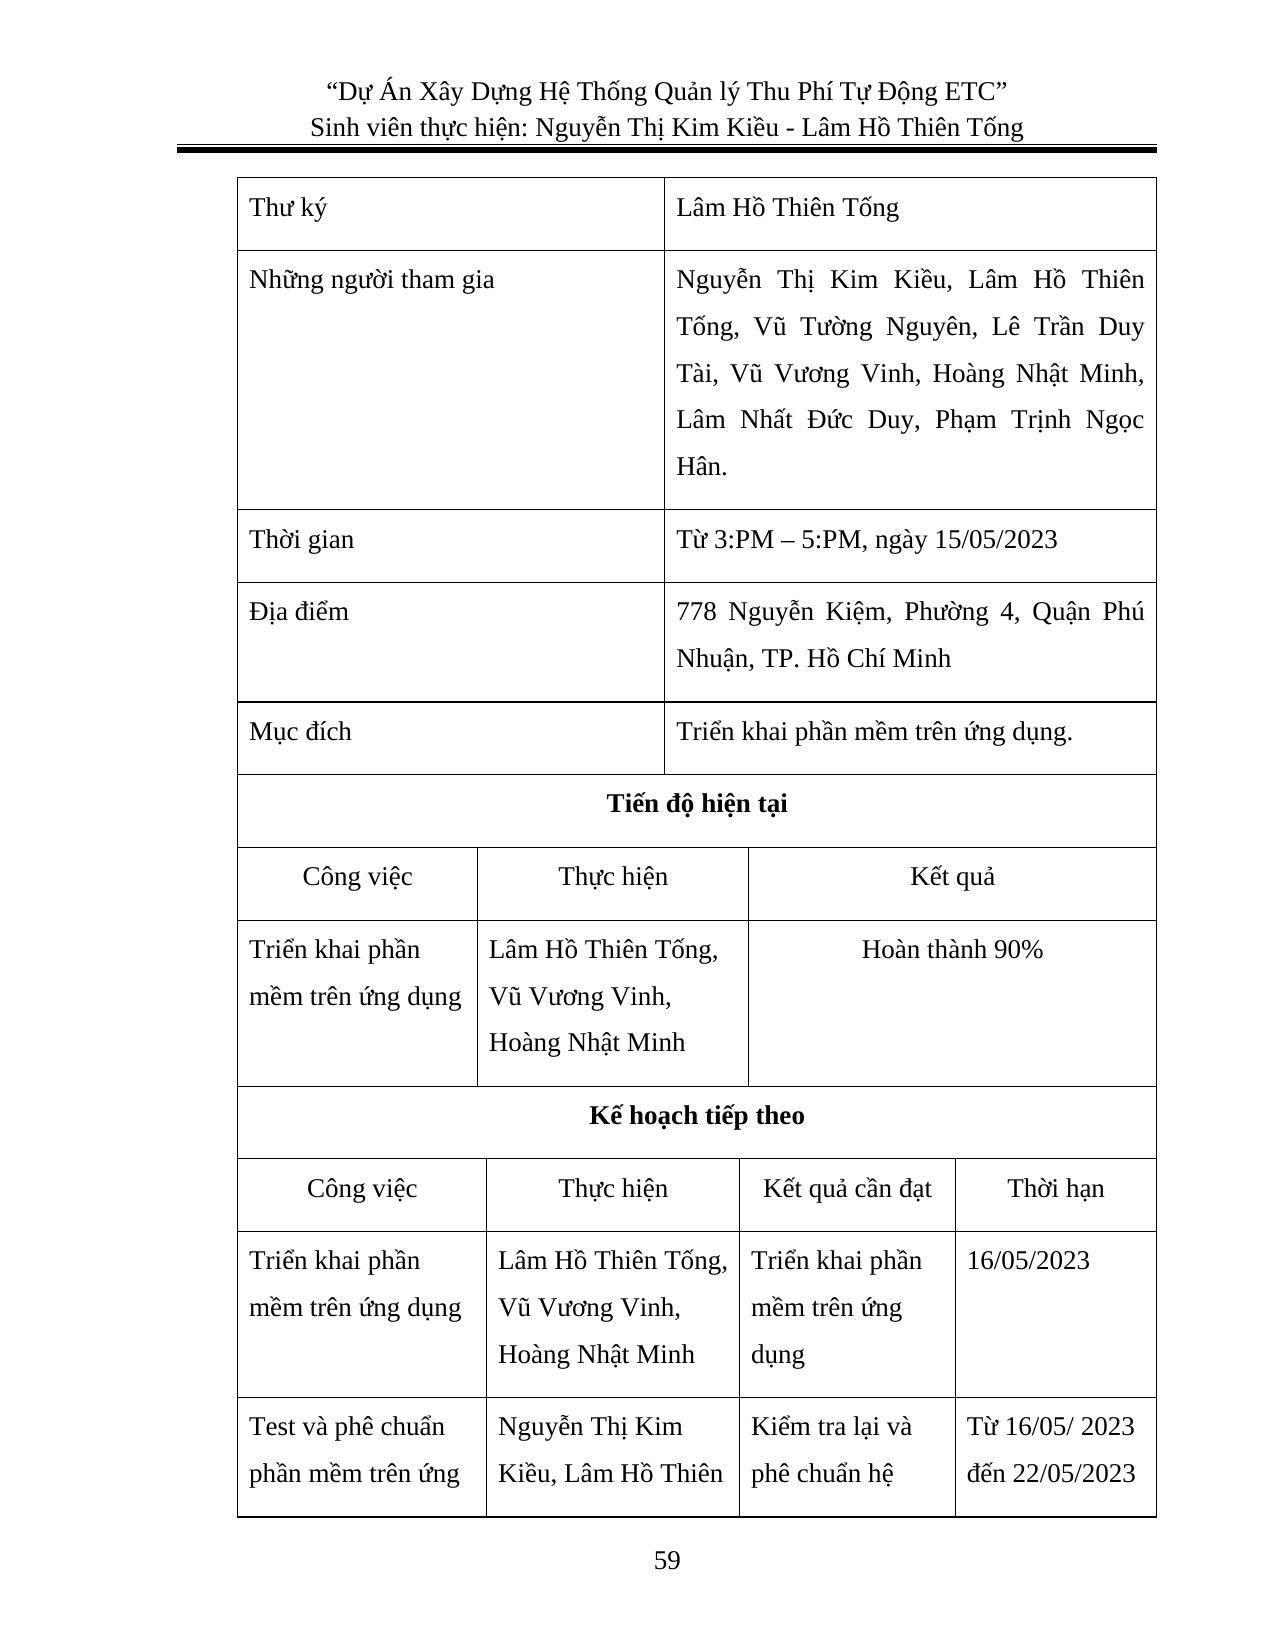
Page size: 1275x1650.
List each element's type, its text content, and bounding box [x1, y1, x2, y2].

table_cell Lâm Hồ Thiên Tống [665, 178, 1156, 250]
table_cell Công việc [238, 1159, 486, 1231]
table_cell Từ 3:PM – 5:PM, ngày 15/05/2023 [665, 510, 1156, 582]
table_cell Hoàn thành 90% [749, 921, 1156, 1086]
table_cell Tiến độ hiện tại [238, 775, 1156, 847]
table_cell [238, 1398, 486, 1516]
table_cell Thực hiện [487, 1159, 739, 1231]
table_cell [740, 1398, 955, 1516]
table_cell Triển khai phần mềm trên ứng dụng [238, 921, 477, 1086]
table_cell Triển khai phần mềm trên ứng dụng [238, 1232, 486, 1397]
table_cell Công việc [238, 848, 477, 919]
table_cell Thực hiện [478, 848, 748, 919]
table_cell Kết quả cần đạt [740, 1159, 955, 1231]
table_cell 16/05/2023 [956, 1232, 1156, 1397]
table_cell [487, 1398, 739, 1516]
table_cell Kết quả [749, 848, 1156, 919]
table_cell Kế hoạch tiếp theo [238, 1087, 1156, 1158]
table_cell Thời hạn [956, 1159, 1156, 1231]
table_cell 778 Nguyễn Kiệm, Phường 4, Quận Phú Nhuận, TP. Hồ Chí Minh [665, 583, 1156, 701]
table_cell Thời gian [238, 510, 664, 582]
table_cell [956, 1398, 1156, 1516]
table_cell Lâm Hồ Thiên Tống, Vũ Vương Vinh, Hoàng Nhật Minh [478, 921, 748, 1086]
table_cell Lâm Hồ Thiên Tống, Vũ Vương Vinh, Hoàng Nhật Minh [487, 1232, 739, 1397]
table_cell Triển khai phần mềm trên ứng dụng [740, 1232, 955, 1397]
table_cell Địa điểm [238, 583, 664, 701]
table_cell Triển khai phần mềm trên ứng dụng. [665, 703, 1156, 774]
table_cell Thư ký [238, 178, 664, 250]
table_cell Mục đích [238, 703, 664, 774]
table_cell Nguyễn Thị Kim Kiều, Lâm Hồ Thiên Tống, Vũ Tường Nguyên, Lê Trần Duy Tài, Vũ Vương Vinh, Hoàng Nhật Minh, Lâm Nhất Đức Duy, Phạm Trịnh Ngọc Hân. [665, 251, 1156, 509]
table_cell Những người tham gia [238, 251, 664, 509]
